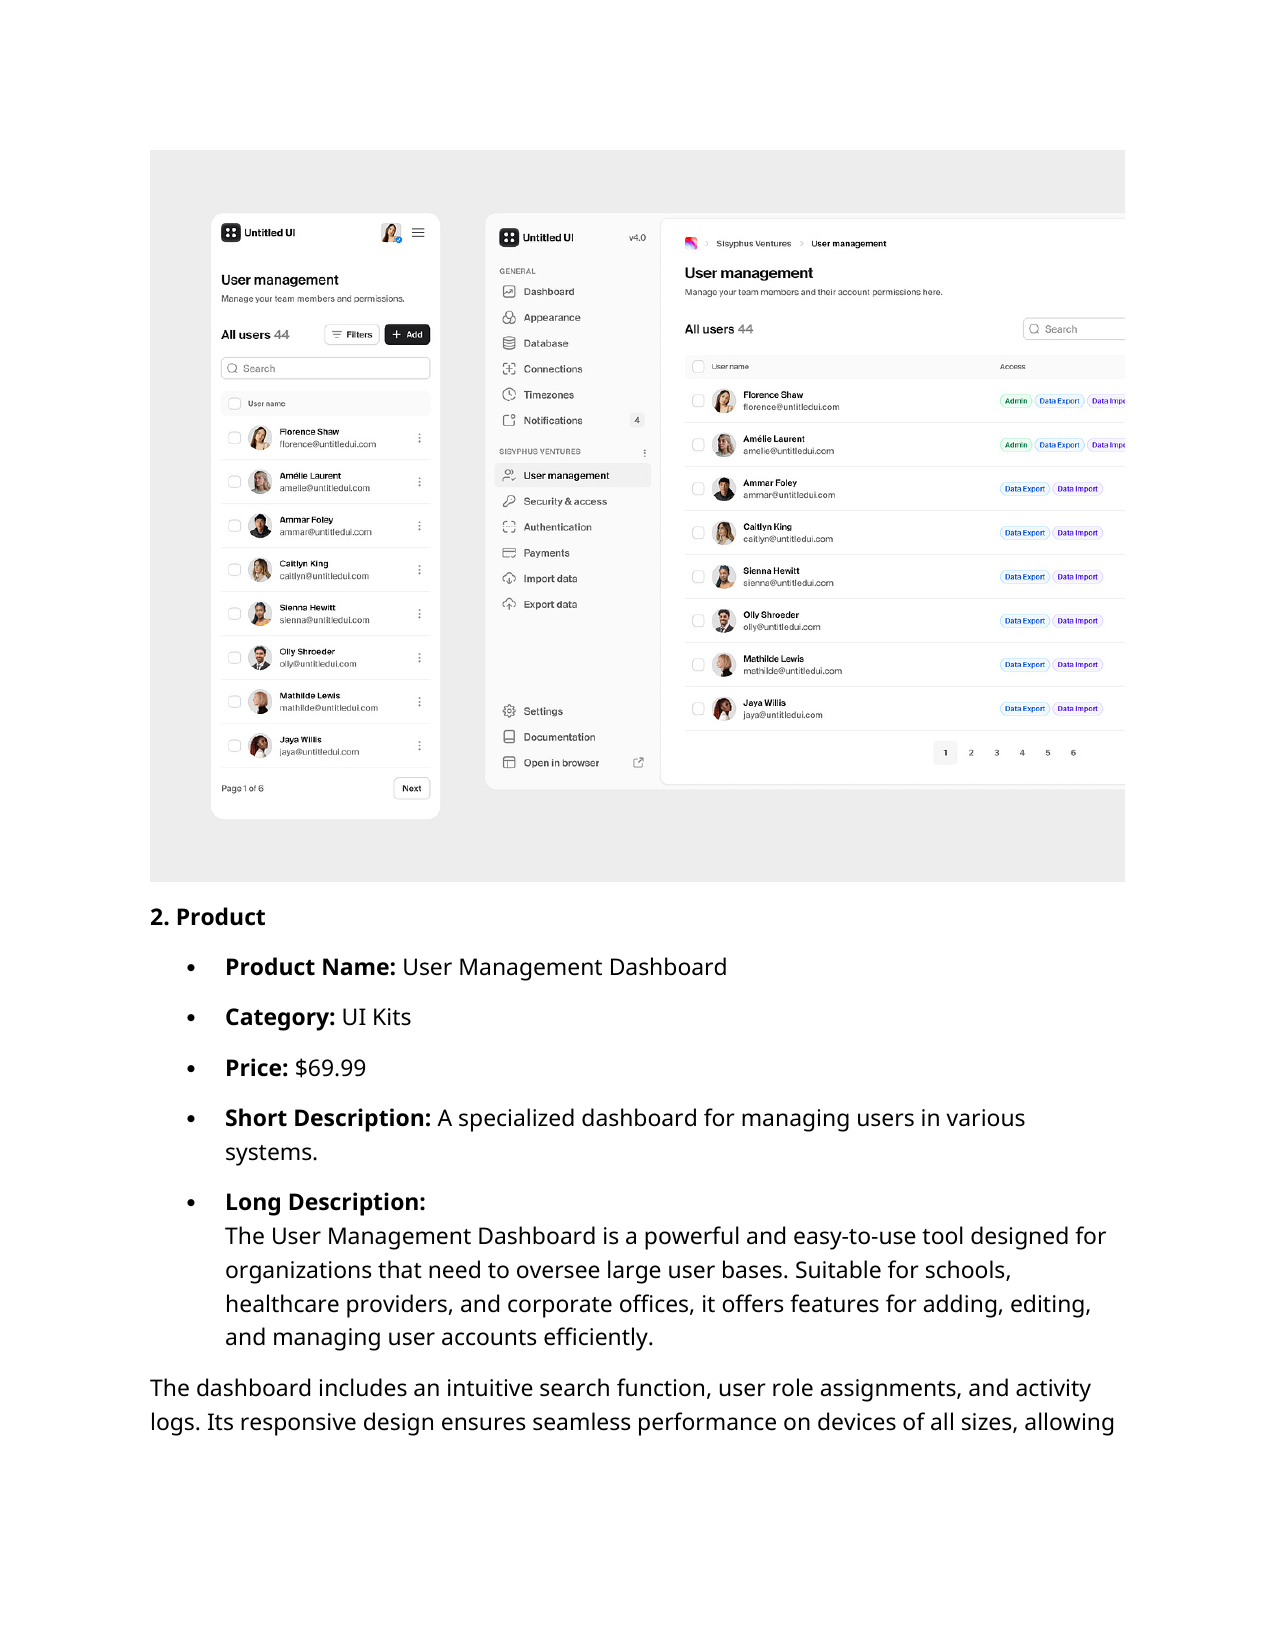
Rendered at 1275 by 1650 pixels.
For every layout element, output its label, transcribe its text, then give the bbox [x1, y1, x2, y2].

list Product Name: User Management Dashboard [187, 951, 1125, 982]
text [150, 1372, 1125, 1437]
list Price: $69.99 [187, 1052, 1125, 1083]
list Short Description: A specialized dashboard for managing users in various systems. [187, 1102, 1125, 1167]
text 2. Product [150, 900, 1125, 932]
picture [150, 150, 1125, 882]
list Category: UI Kits [187, 1001, 1125, 1032]
list Long Description: The User Management Dashboard is a powerful and easy-to-use tool designed for organizations that need to oversee large user bases. Suitable for schools, healthcare providers, and corporate offices, it offers features for adding, editing, and managing user accounts efficiently. [187, 1186, 1125, 1352]
